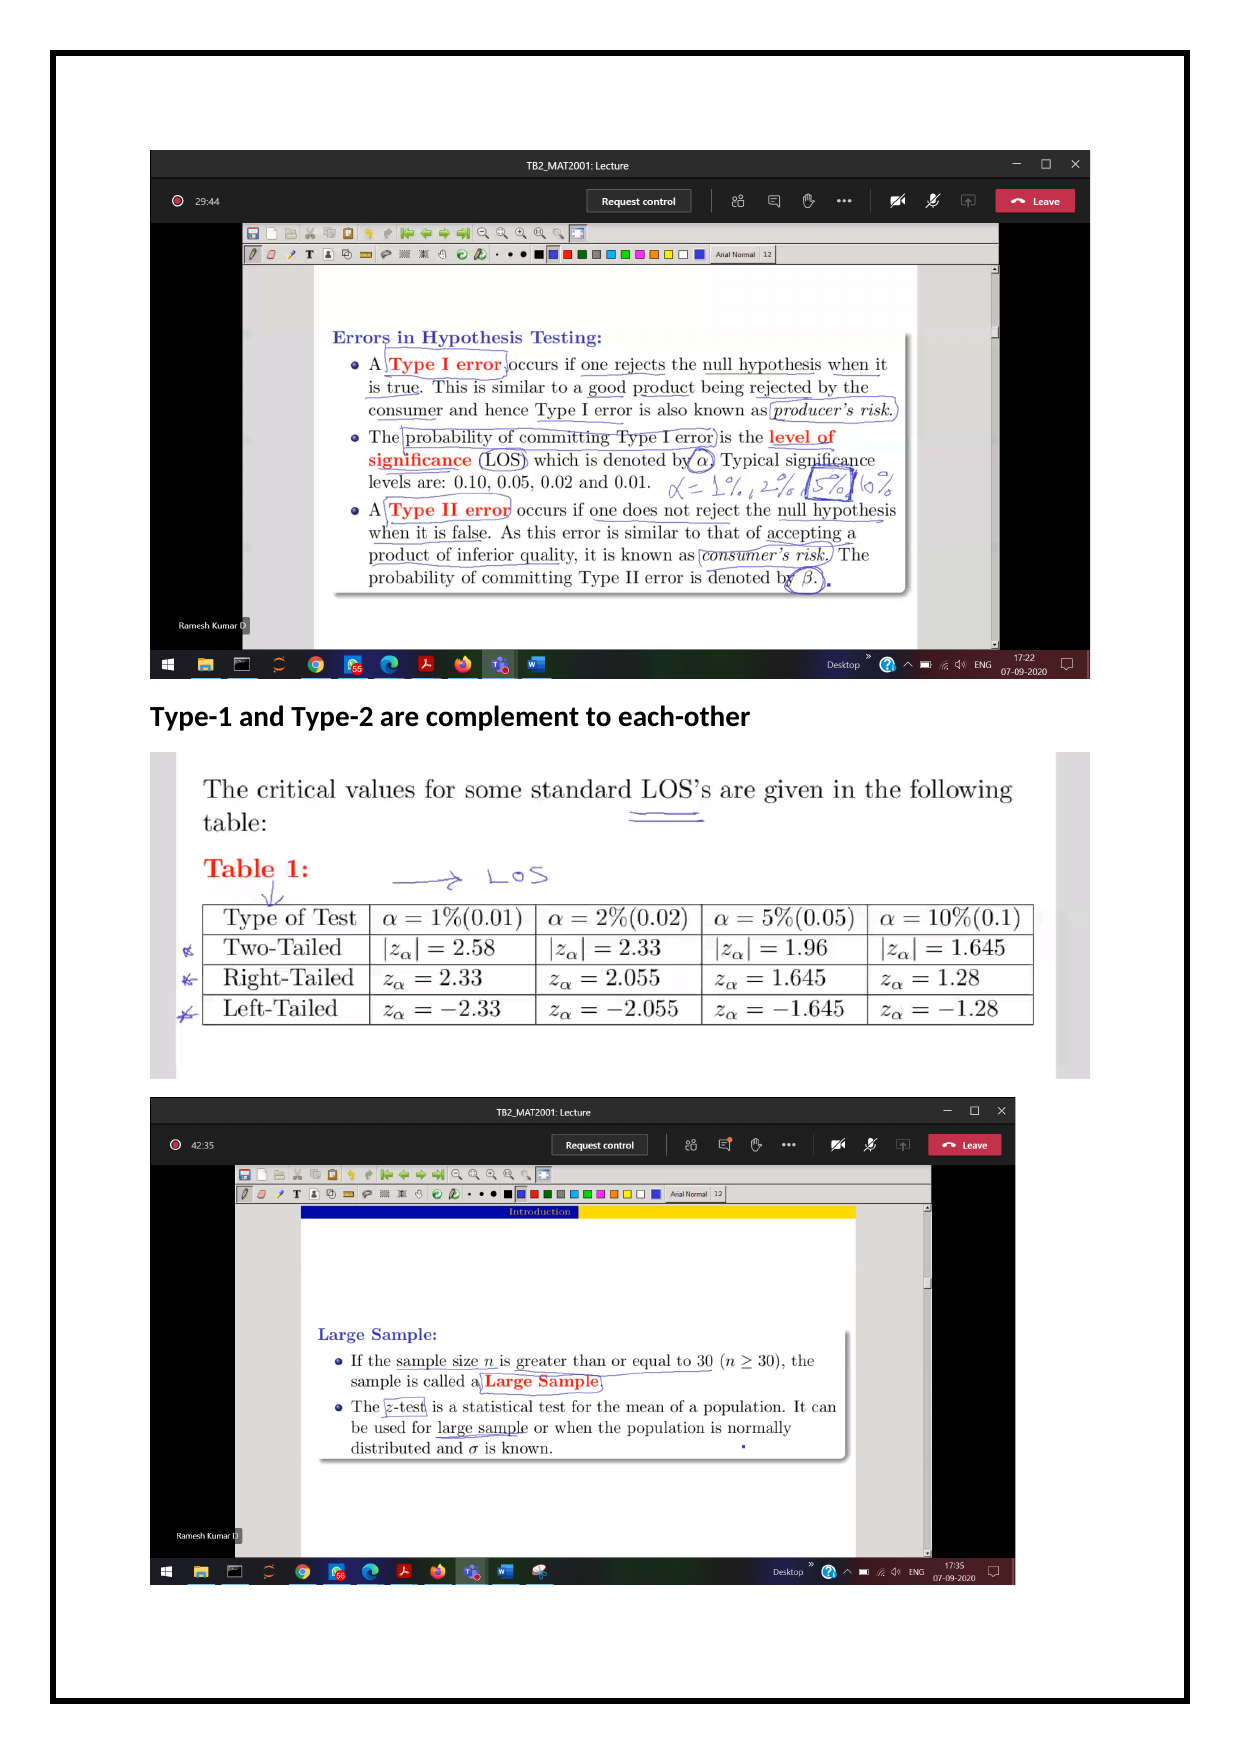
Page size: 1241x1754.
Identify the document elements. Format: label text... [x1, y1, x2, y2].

picture [150, 1097, 1016, 1585]
picture [150, 150, 1091, 679]
picture [150, 752, 1091, 1079]
text Type-1 and Type-2 are complement to each-other [150, 698, 1090, 733]
